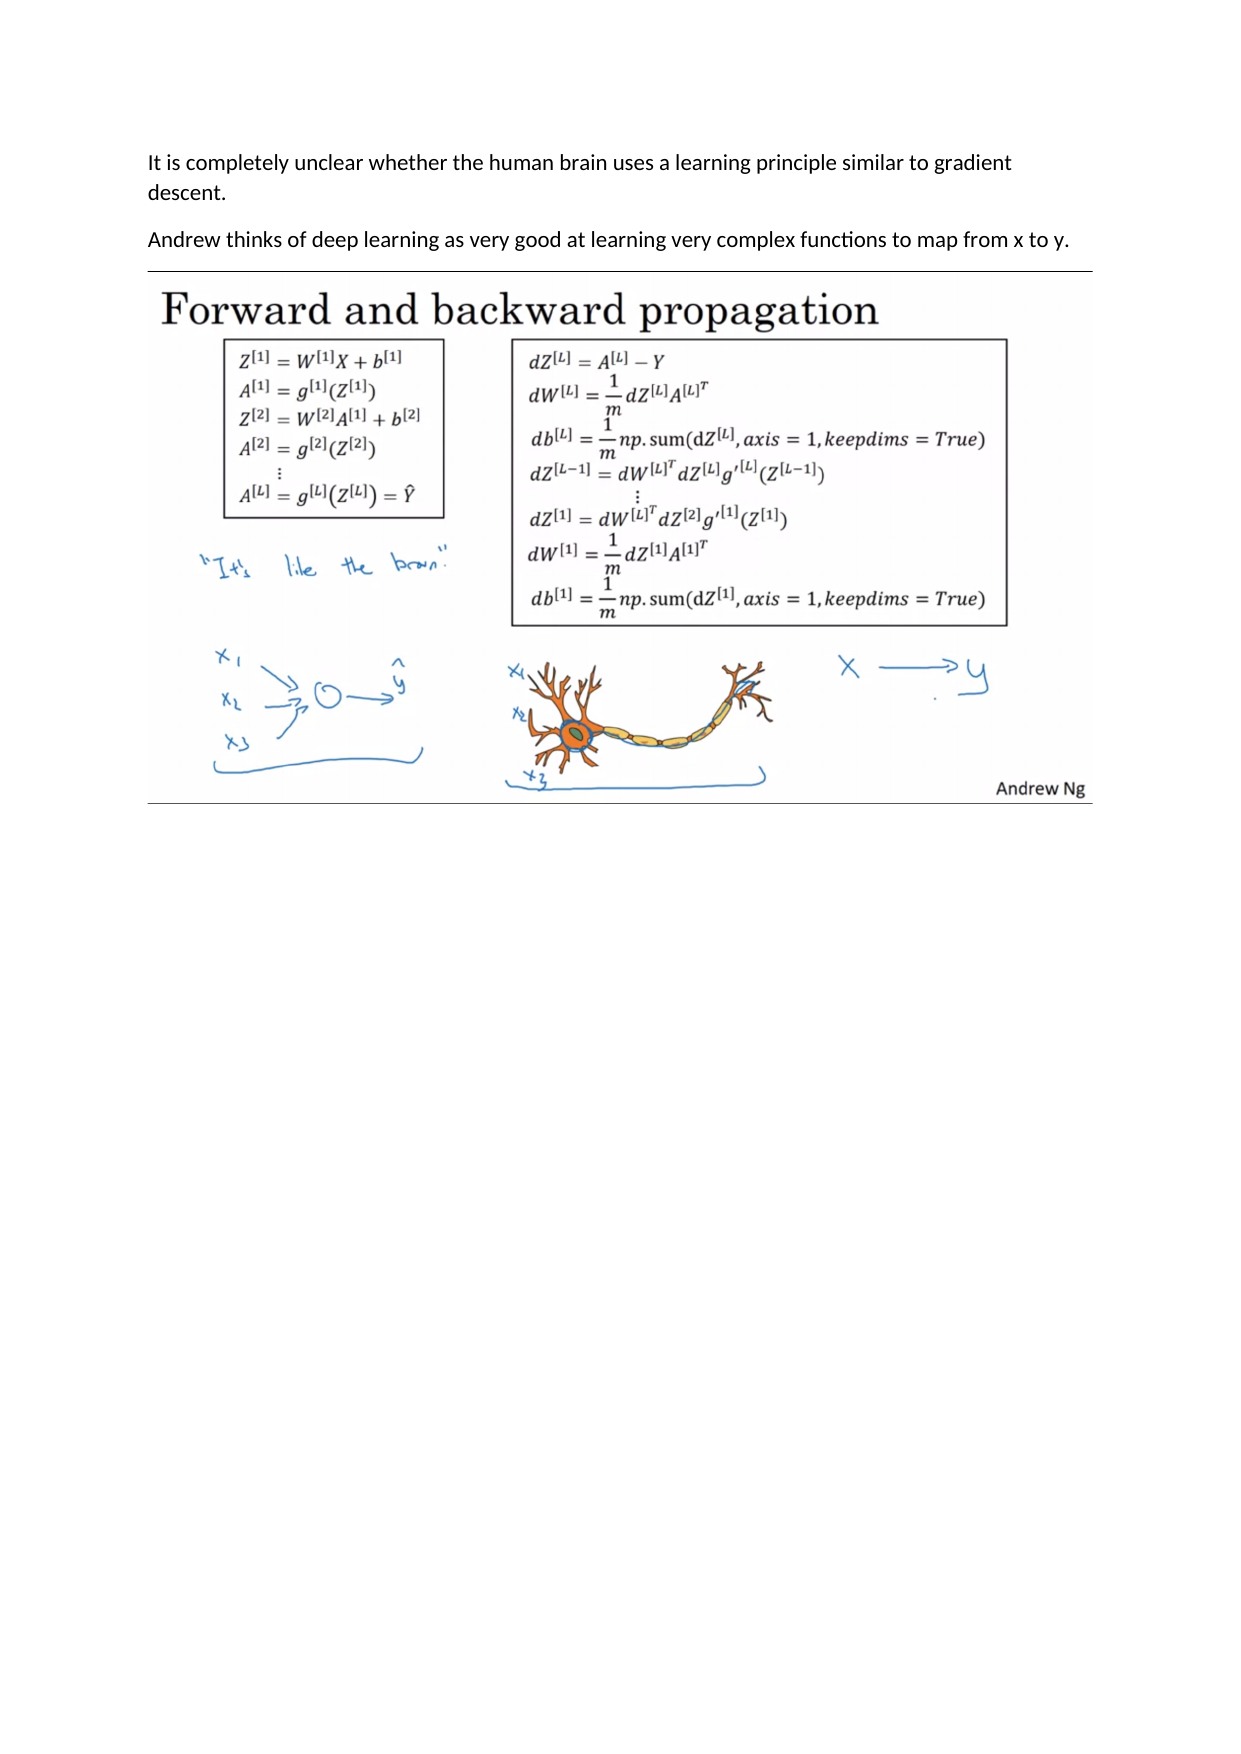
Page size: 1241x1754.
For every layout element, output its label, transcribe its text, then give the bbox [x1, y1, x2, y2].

text It is completely unclear whether the human brain uses a learning principle similar to gradient descent. [148, 148, 1093, 206]
text Andrew thinks of deep learning as very good at learning very complex functions to map from x to y. [148, 225, 1093, 253]
picture [147, 271, 1093, 804]
